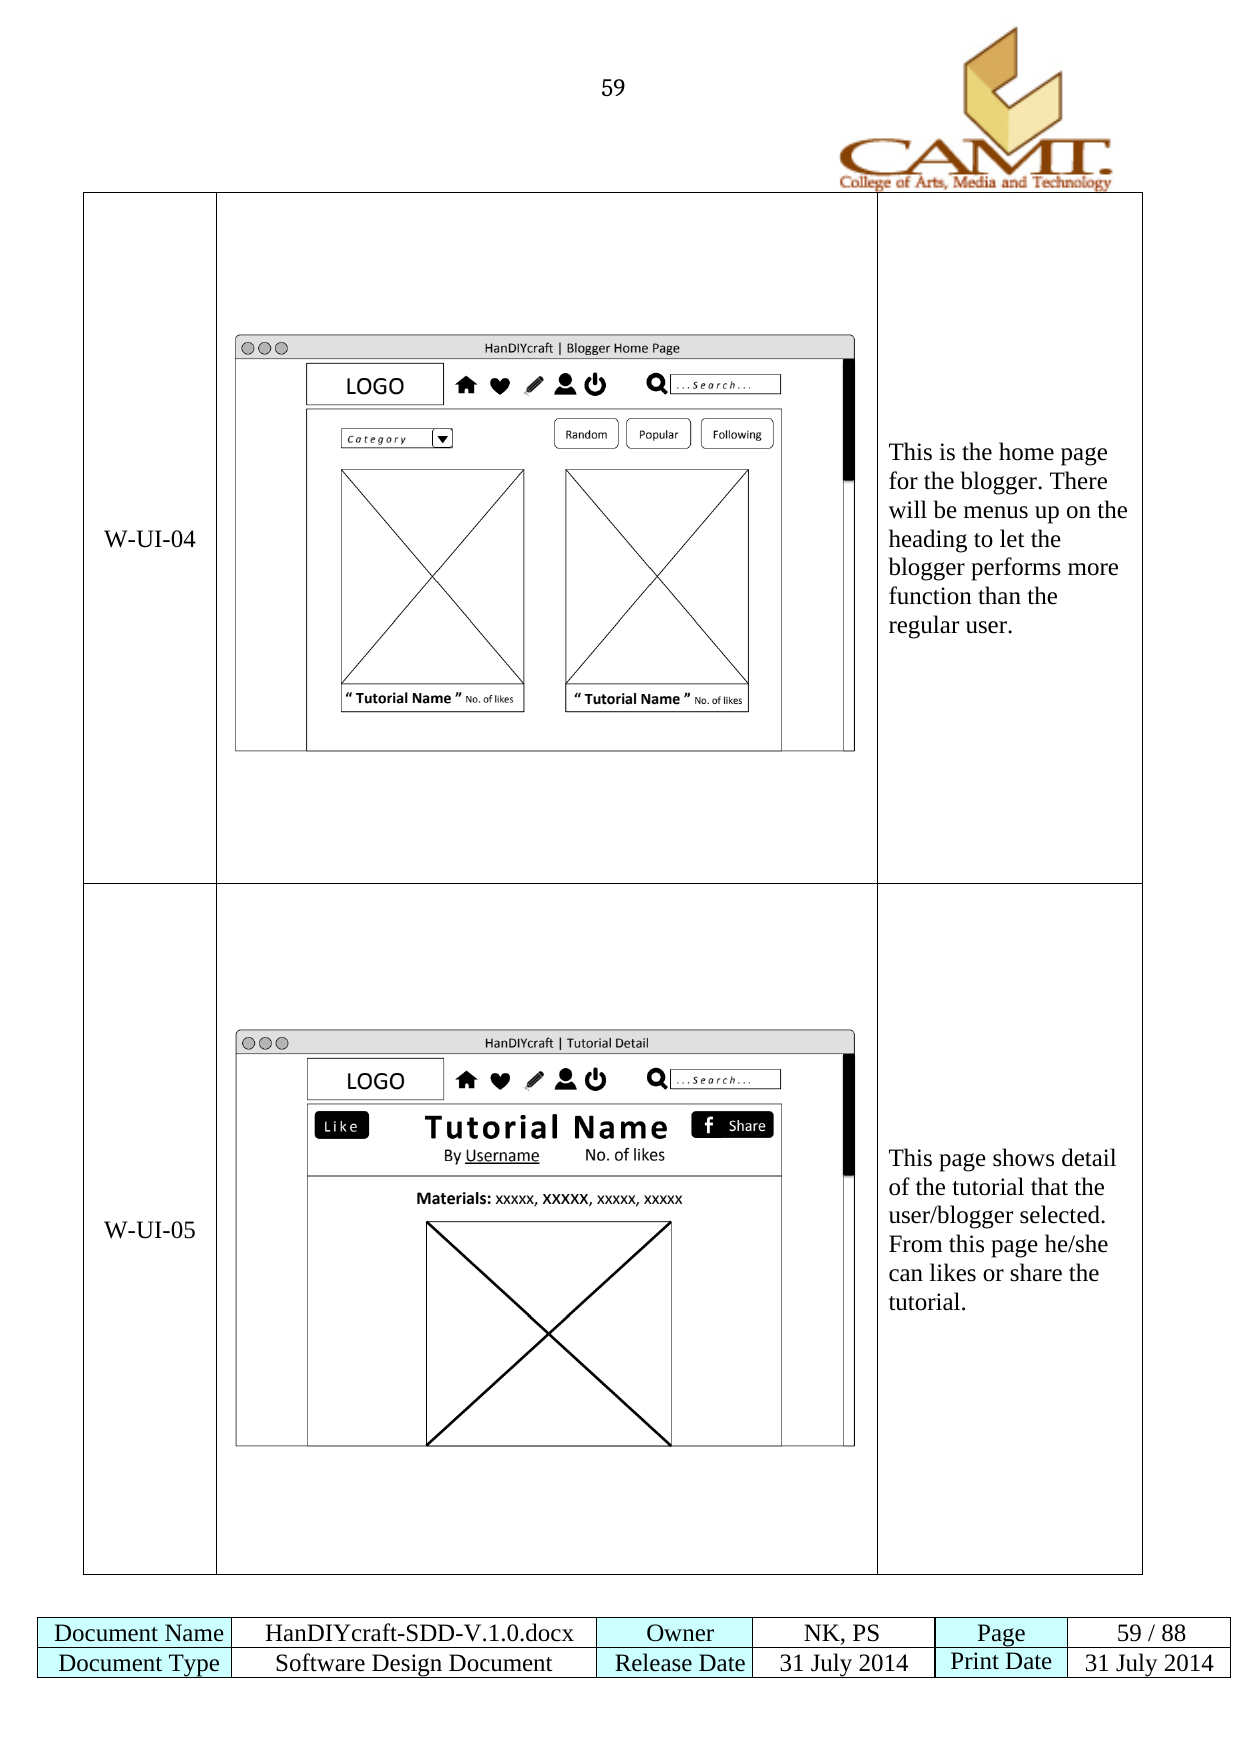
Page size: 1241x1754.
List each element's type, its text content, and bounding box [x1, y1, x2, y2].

table_cell [217, 884, 877, 1574]
table_cell W-UI-05 [84, 884, 216, 1574]
table_cell This page shows detail of the tutorial that the user/blogger selected. From this page he/she can likes or share the tutorial. [878, 884, 1142, 1574]
table_cell This is the home page for the blogger. There will be menus up on the heading to let the blogger performs more function than the regular user. [878, 193, 1142, 883]
table_cell [217, 193, 877, 883]
table_cell W-UI-04 [84, 193, 216, 883]
picture [755, 18, 1221, 207]
